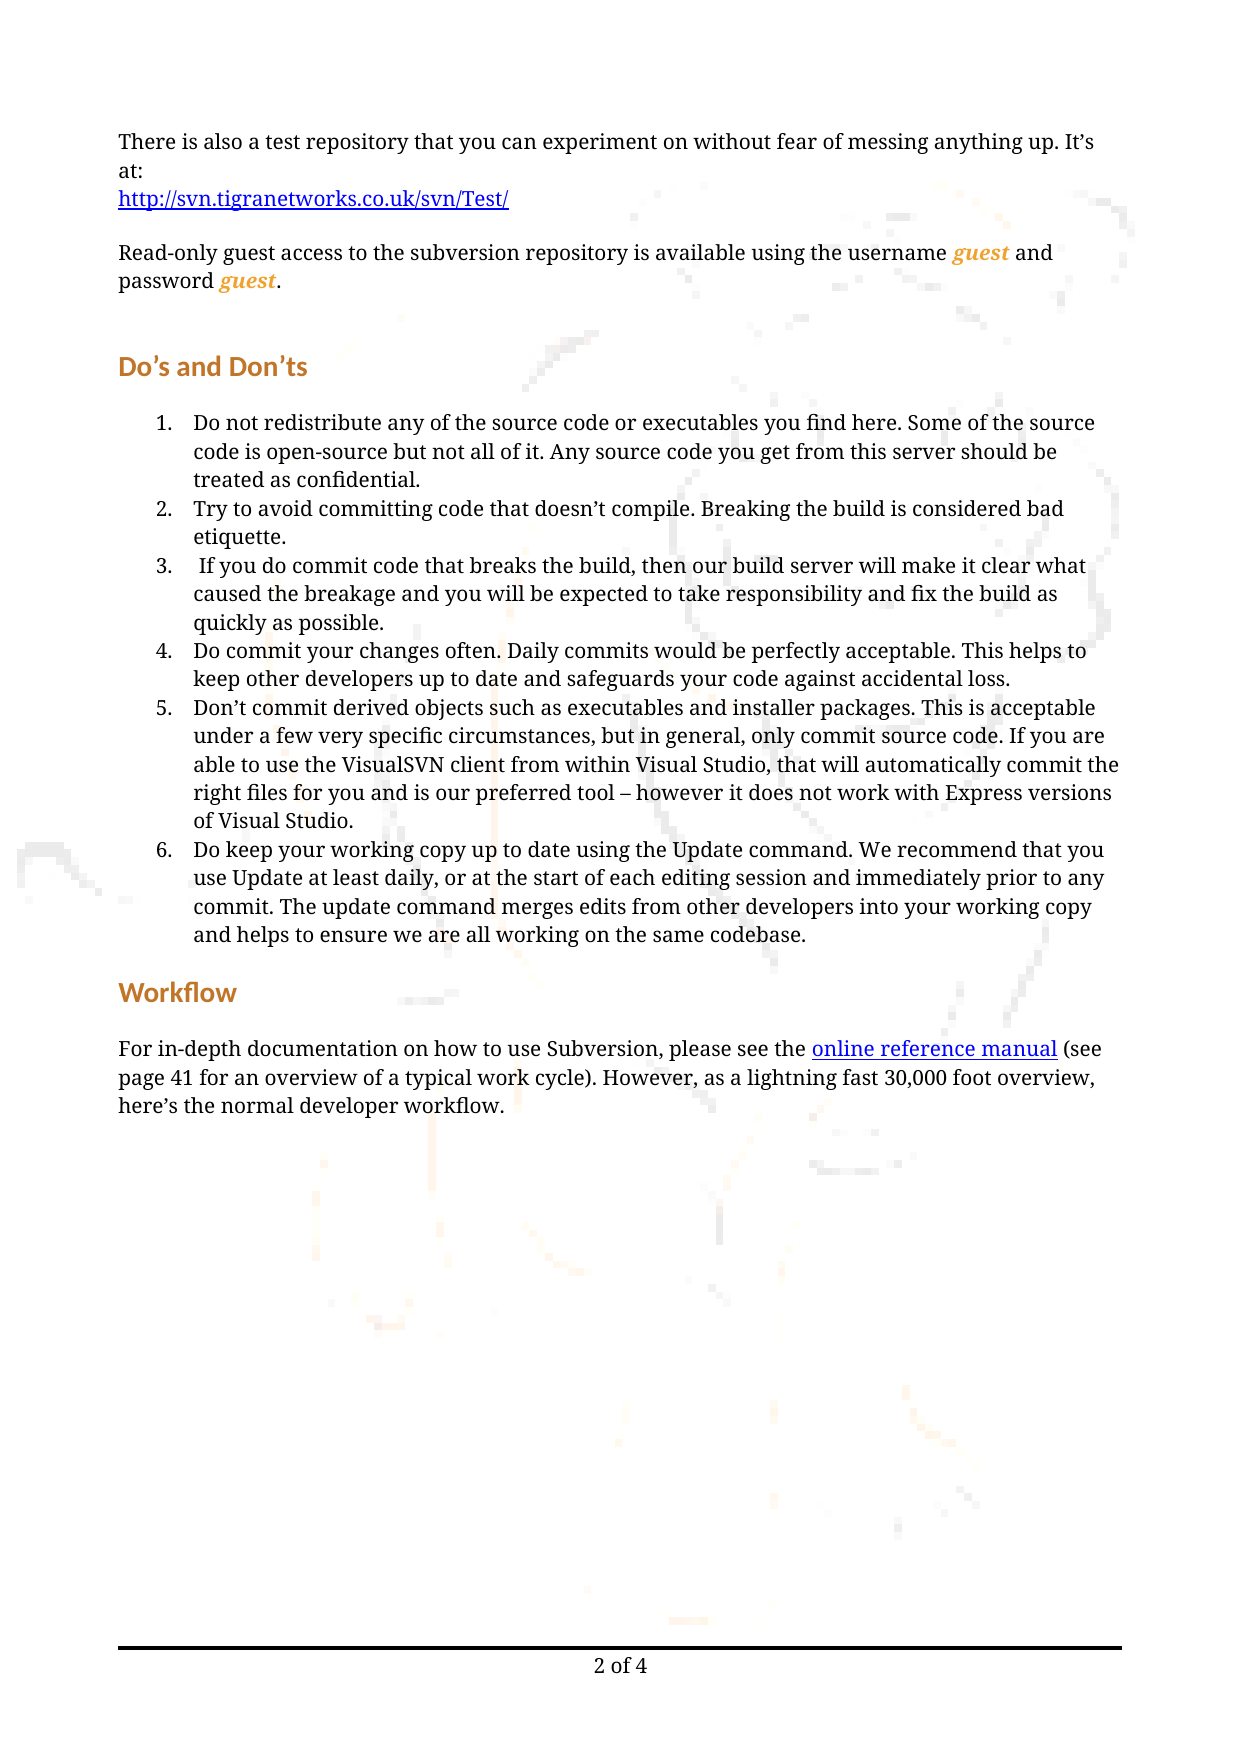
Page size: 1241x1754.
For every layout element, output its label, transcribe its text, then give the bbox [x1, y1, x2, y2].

text Read-only guest access to the subversion repository is available using the username guest and password guest. [118, 238, 1122, 323]
subtitle Do’s and Don’ts [118, 348, 1122, 383]
list If you do commit code that breaks the build, then our build server will make it clear what caused the breakage and you will be expected to take responsibility and fix the build as quickly as possible. [156, 551, 1122, 636]
list Do keep your working copy up to date using the Update command. We recommend that you use Update at least daily, or at the start of each editing session and immediately prior to any commit. The update command merges edits from other developers into your working copy and helps to ensure we are all working on the same codebase. [156, 835, 1122, 949]
subtitle Workflow [118, 974, 1122, 1009]
list Do commit your changes often. Daily commits would be perfectly acceptable. This helps to keep other developers up to date and safeguards your code against accidental loss. [156, 636, 1122, 693]
list Do not redistribute any of the source code or executables you find here. Some of the source code is open-source but not all of it. Any source code you get from this server should be treated as confidential. [156, 408, 1122, 494]
list Try to avoid committing code that doesn’t compile. Breaking the build is considered bad etiquette. [156, 494, 1122, 551]
text There is also a test repository that you can experiment on without fear of messing anything up. It’s at: http://svn.tigranetworks.co.uk/svn/Test/ [118, 127, 1122, 213]
text For in-depth documentation on how to use Subversion, please see the online reference manual (see page 41 for an overview of a typical work cycle). However, as a lightning fast 30,000 foot overview, here’s the normal developer workflow. [118, 1034, 1122, 1120]
list Don’t commit derived objects such as executables and installer packages. This is acceptable under a few very specific circumstances, but in general, only commit source code. If you are able to use the VisualSVN client from within Visual Studio, that will automatically commit the right files for you and is our preferred tool – however it does not work with Express versions of Visual Studio. [156, 693, 1122, 835]
